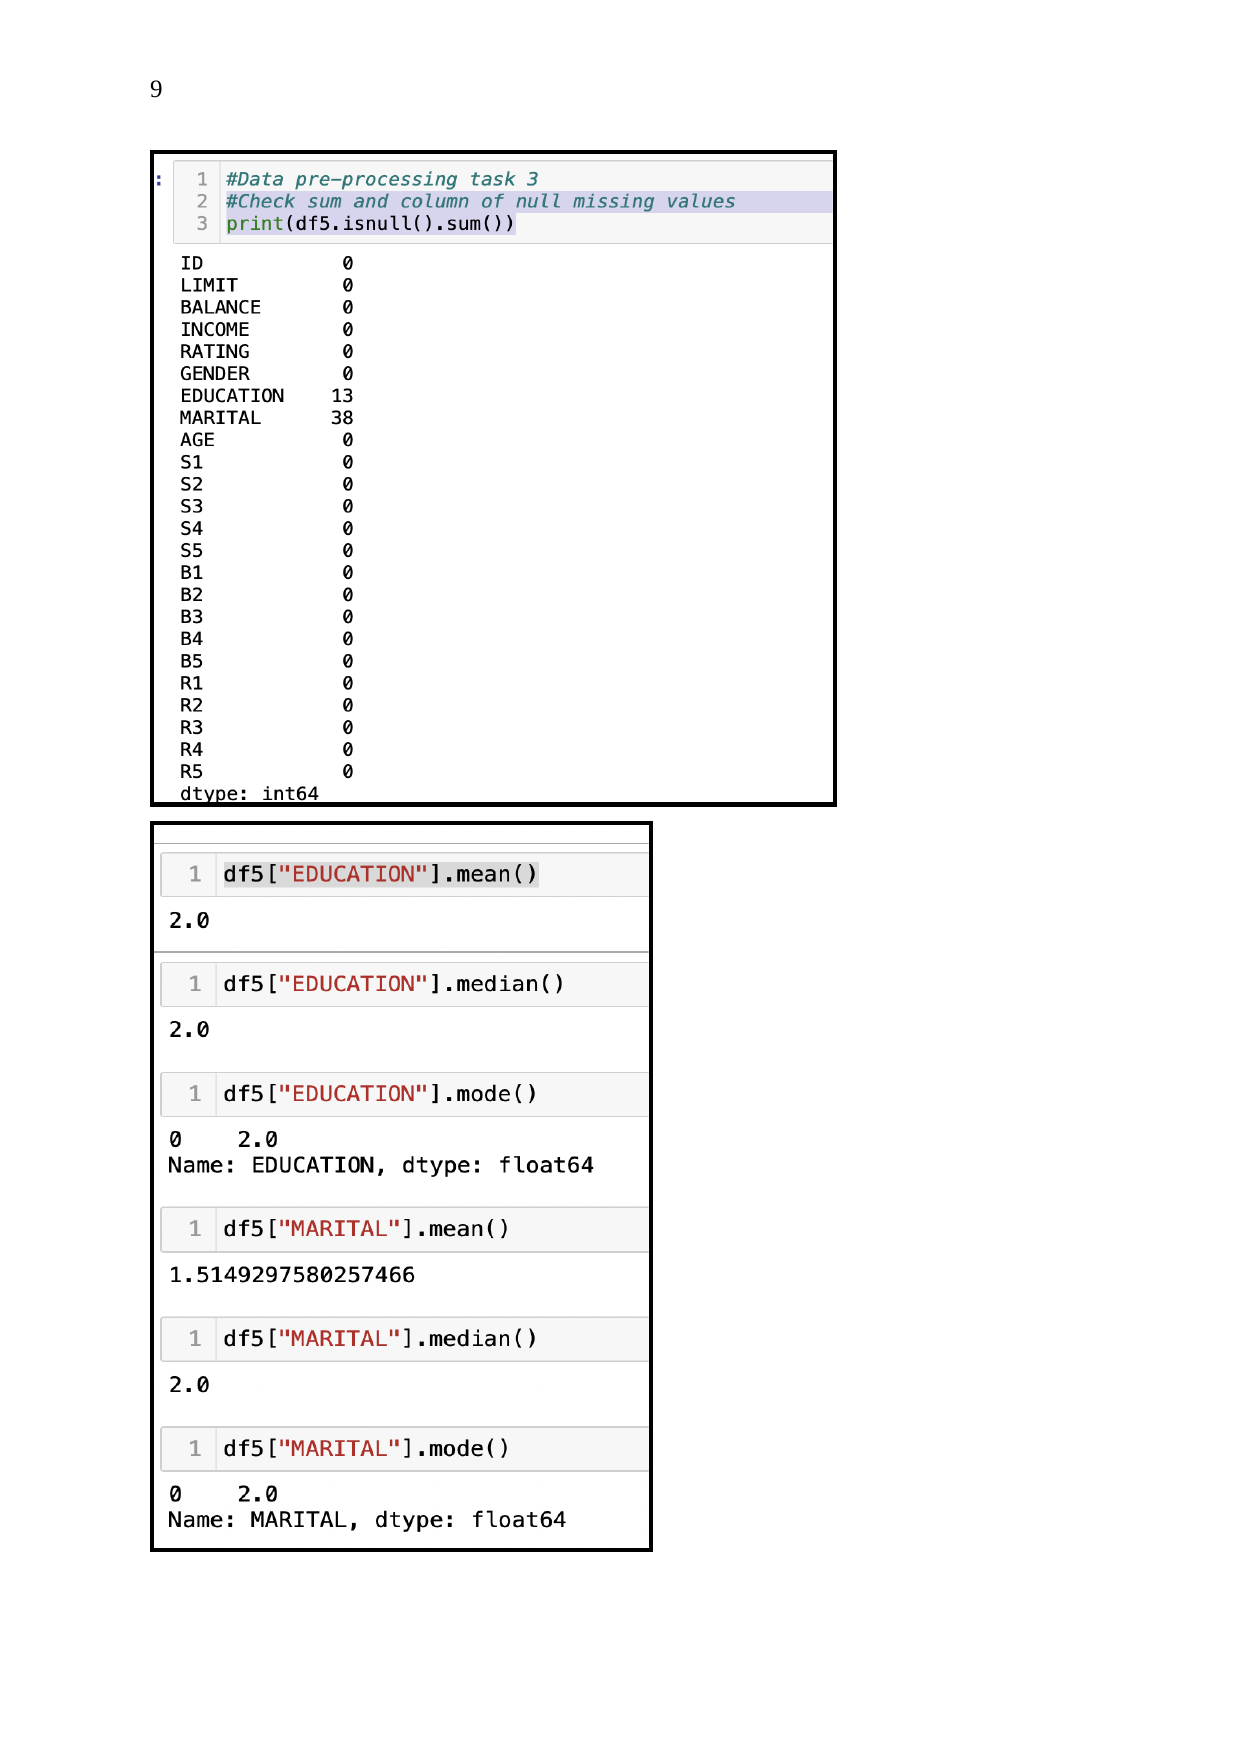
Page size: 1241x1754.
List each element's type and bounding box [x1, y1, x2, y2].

picture [154, 154, 833, 802]
picture [154, 825, 649, 1548]
